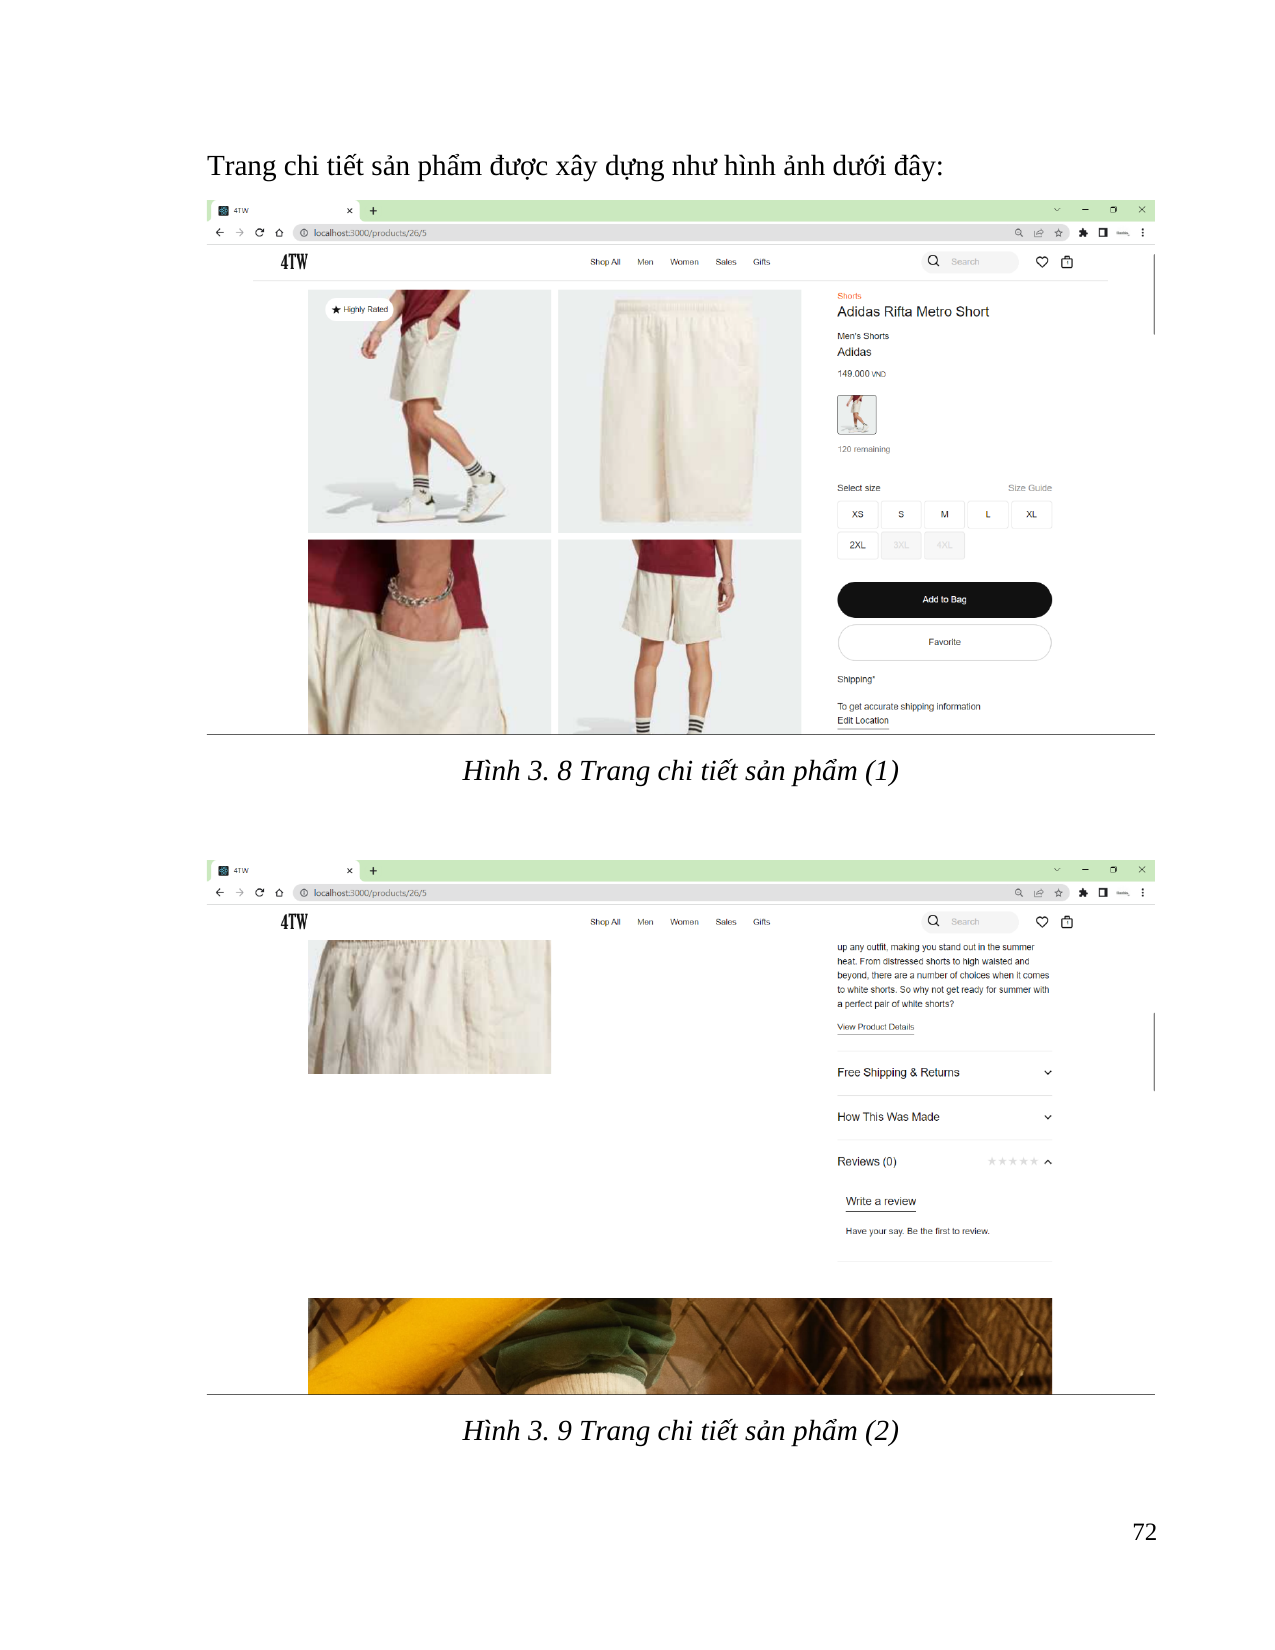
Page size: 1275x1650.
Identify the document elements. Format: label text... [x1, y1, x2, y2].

picture [206, 860, 1155, 1395]
picture [206, 200, 1155, 735]
text Trang chi tiết sản phẩm được xây dựng như hình ảnh dưới đây: [207, 148, 1157, 181]
